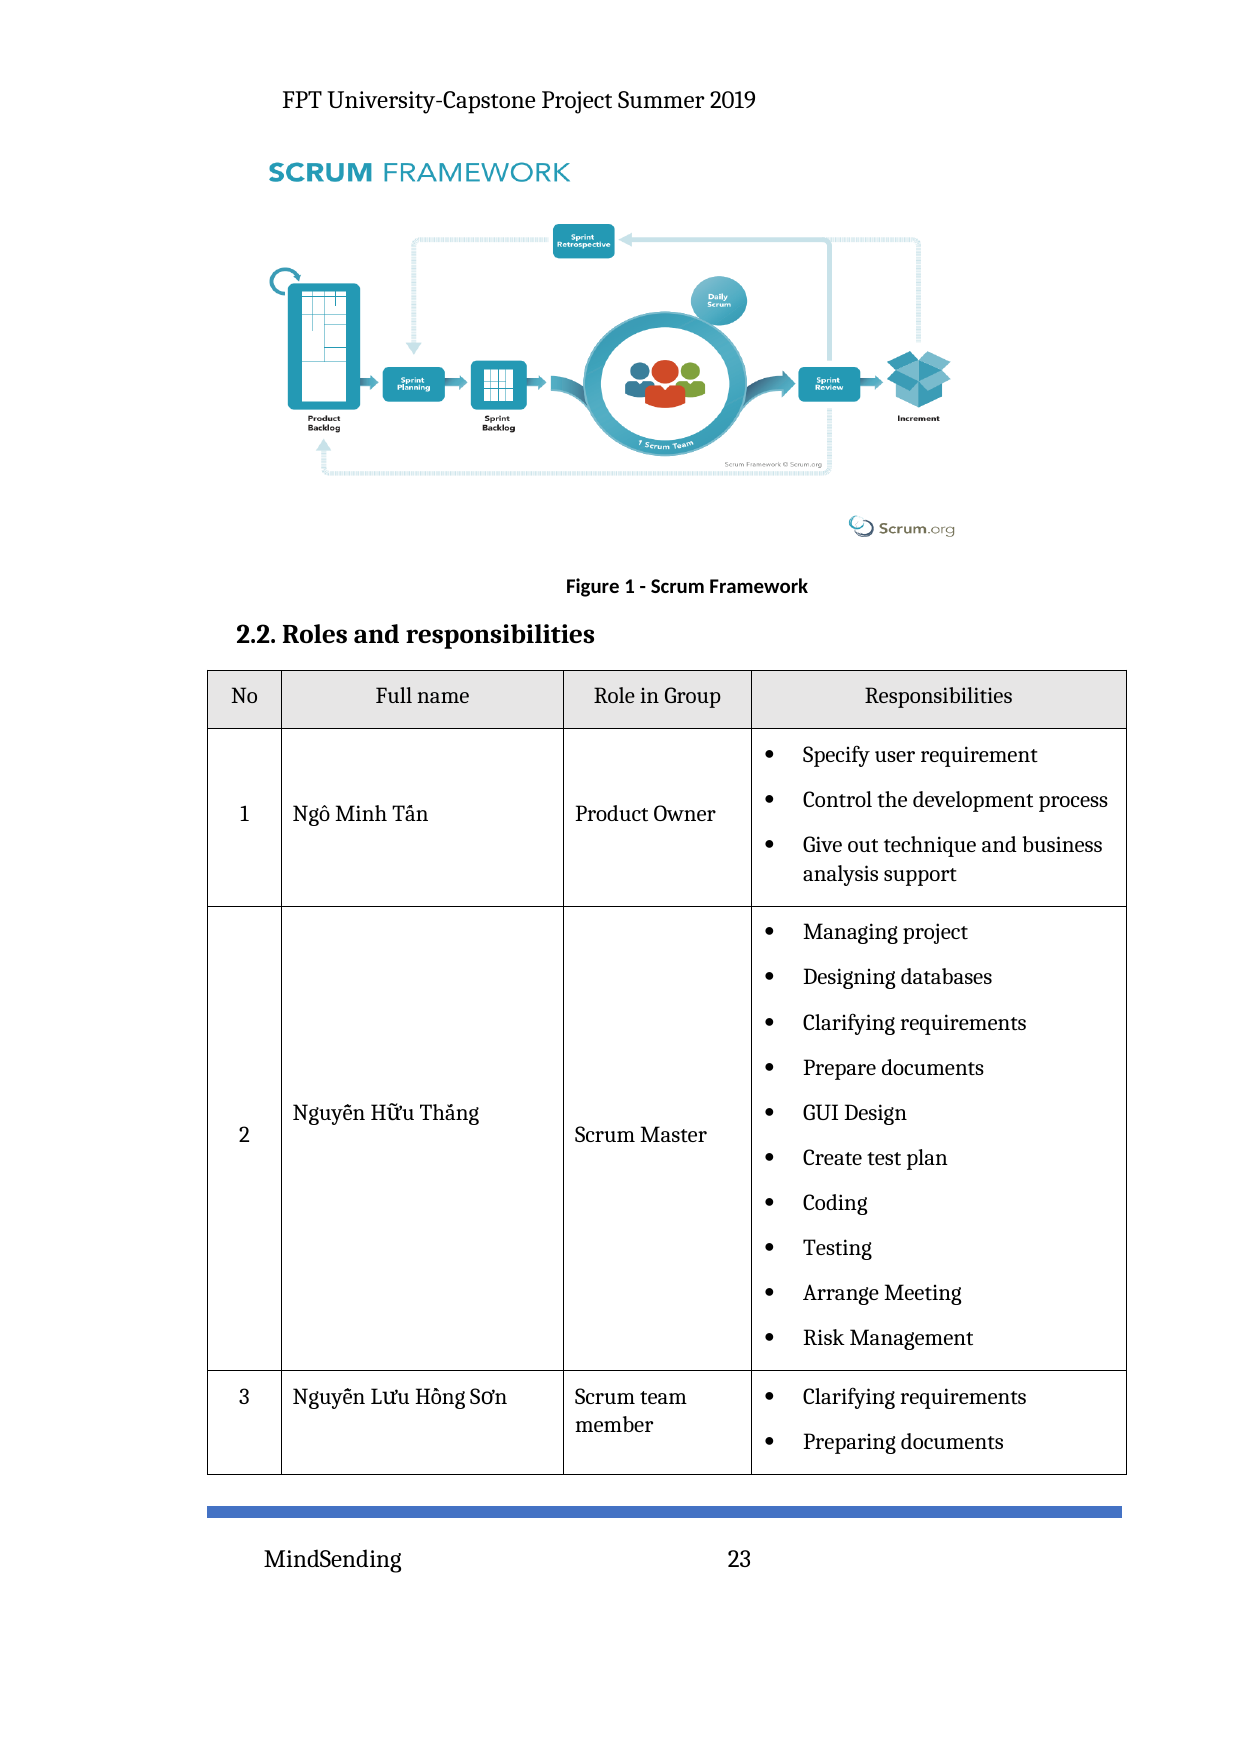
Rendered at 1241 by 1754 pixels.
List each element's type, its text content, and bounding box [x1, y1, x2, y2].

table_header Responsibilities [752, 671, 1126, 728]
table_header Full name [282, 671, 563, 728]
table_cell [752, 1371, 1126, 1474]
picture [251, 147, 973, 555]
table_cell 1 [208, 729, 281, 906]
table_cell Scrum Master [564, 907, 751, 1370]
table_cell Product Owner [564, 729, 751, 906]
table_cell Nguyễn Hữu Thắng [282, 907, 563, 1370]
table_cell 3 [208, 1371, 281, 1474]
table_cell Nguyễn Lưu Hồng Sơn [282, 1371, 563, 1474]
table_header Role in Group [564, 671, 751, 728]
table_cell 2 [208, 907, 281, 1370]
table_header No [208, 671, 281, 728]
subtitle Roles and responsibilities [206, 619, 1122, 651]
table_cell Ngô Minh Tấn [282, 729, 563, 906]
table_cell Scrum team member [564, 1371, 751, 1474]
text Figure 1 - Scrum Framework [252, 573, 1122, 598]
table_cell Specify user requirement Control the development process Give out technique and business analysis support [752, 729, 1126, 906]
table_cell Managing project Designing databases Clarifying requirements Prepare documents GUI Design Create test plan Coding Testing Arrange Meeting Risk Management [752, 907, 1126, 1370]
